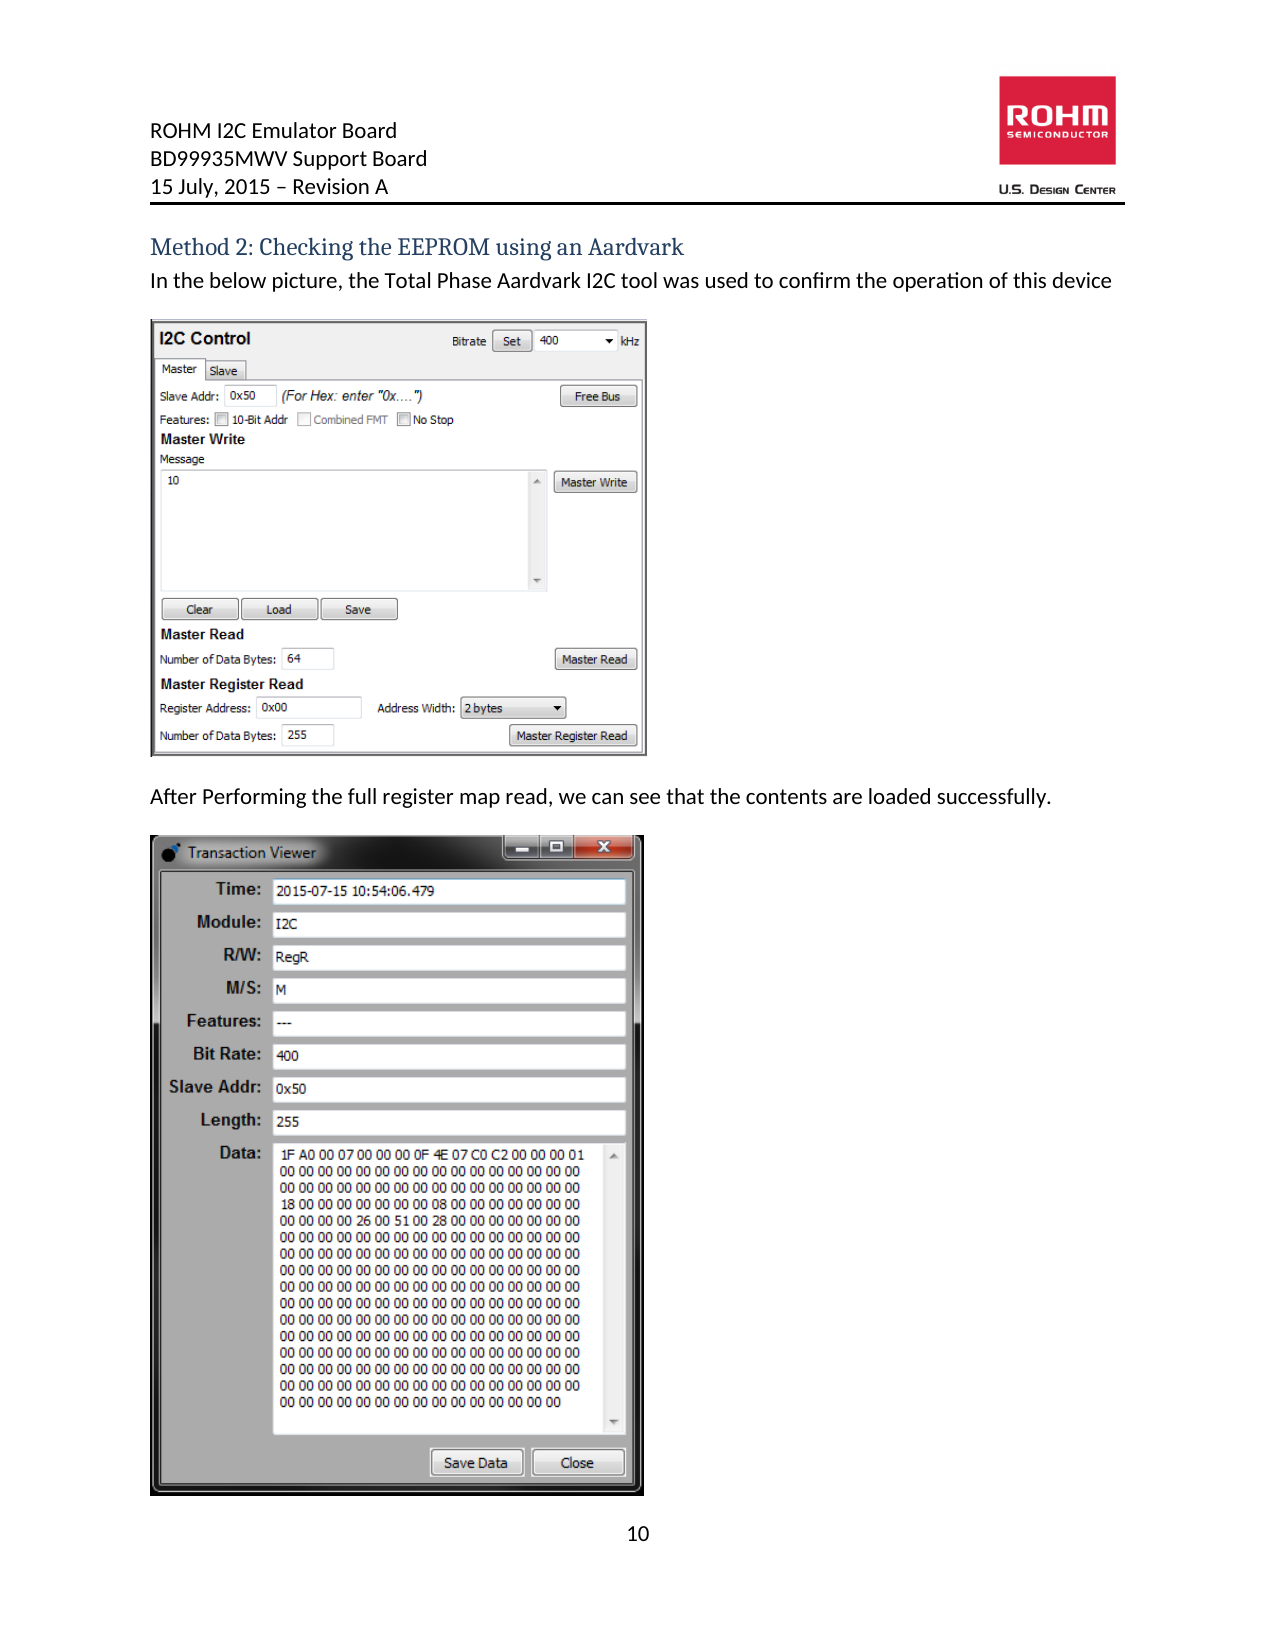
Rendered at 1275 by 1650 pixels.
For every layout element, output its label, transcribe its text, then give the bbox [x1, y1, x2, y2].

picture [989, 65, 1121, 200]
picture [150, 319, 647, 757]
text After Performing the full register map read, we can see that the contents are loaded successfully. [150, 782, 1125, 810]
picture [150, 835, 644, 1496]
text In the below picture, the Total Phase Aardvark I2C tool was used to confirm the operation of this device [150, 266, 1125, 294]
subtitle Method 2: Checking the EEPROM using an Aardvark [150, 233, 1125, 262]
